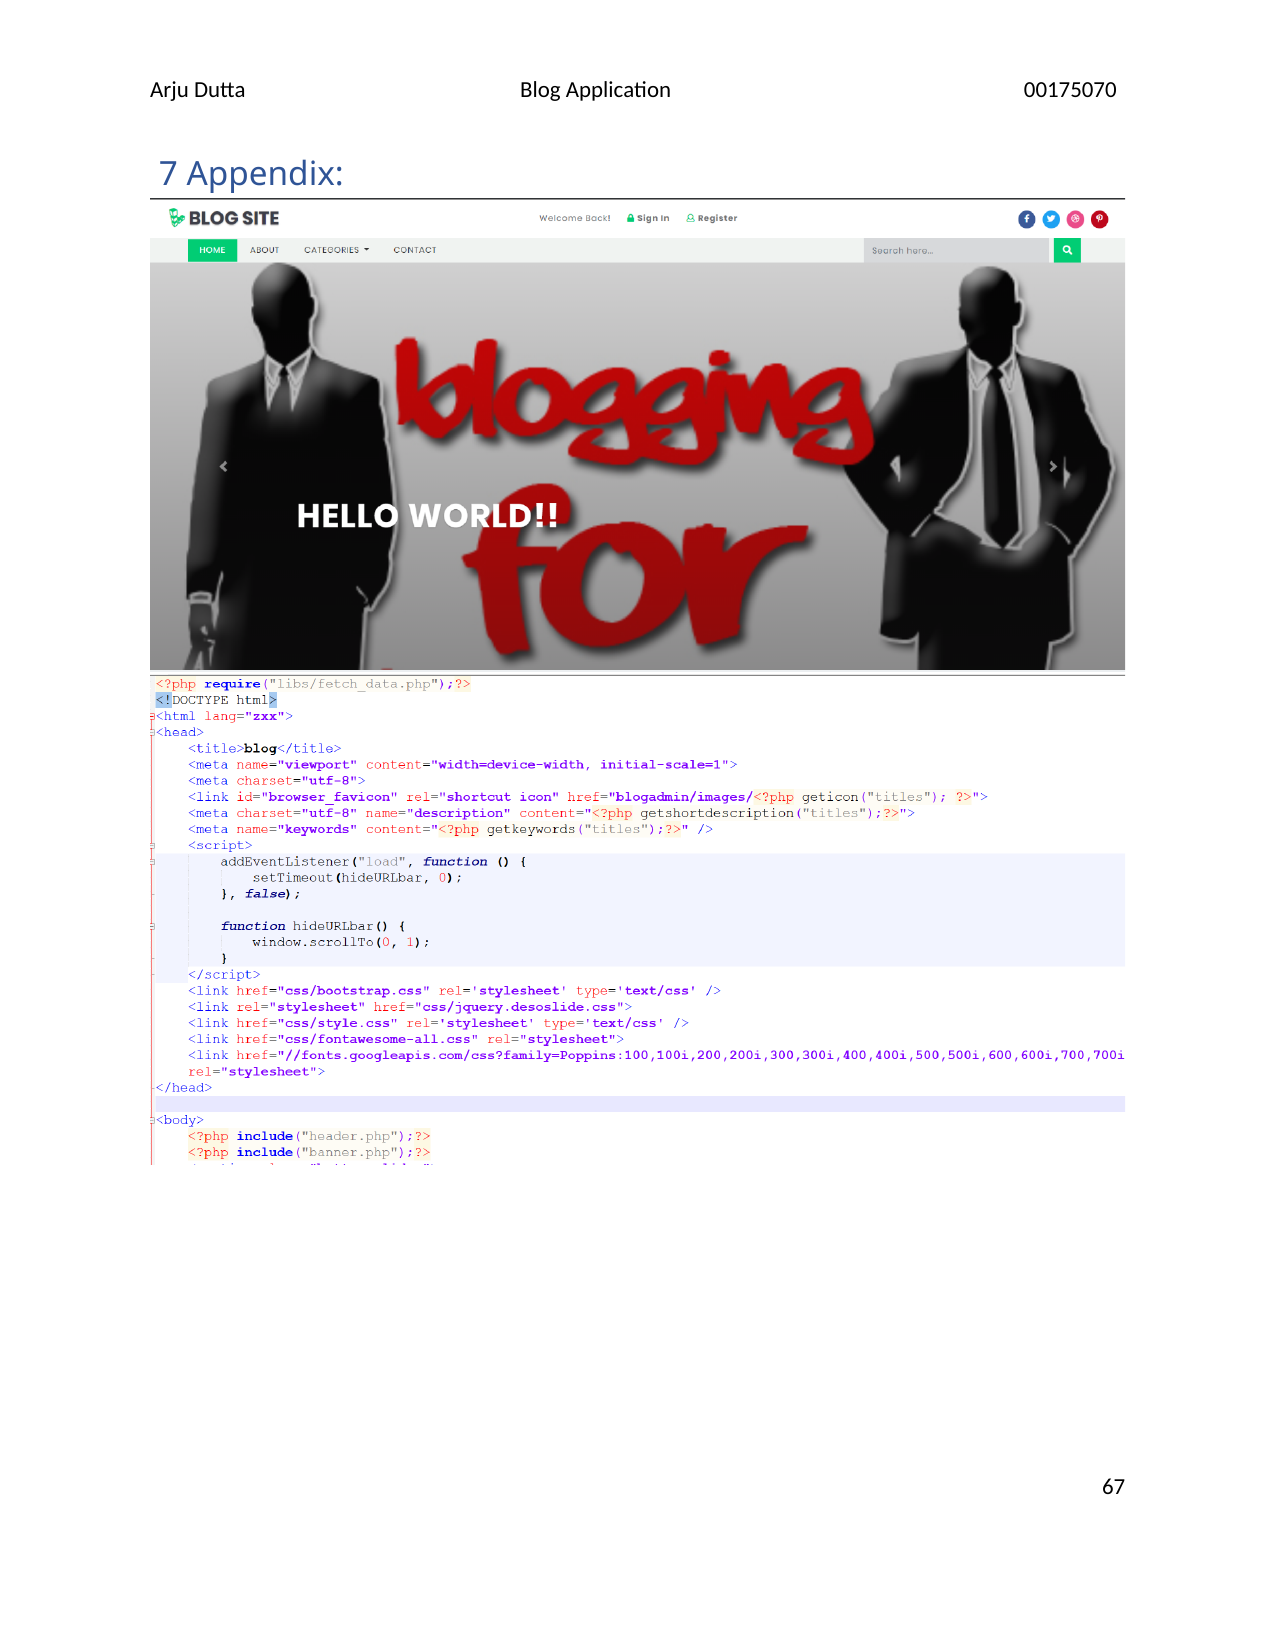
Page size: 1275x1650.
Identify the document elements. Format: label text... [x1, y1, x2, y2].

subtitle 7 Appendix: [150, 150, 1125, 195]
picture [150, 198, 1125, 672]
picture [150, 674, 1125, 1165]
